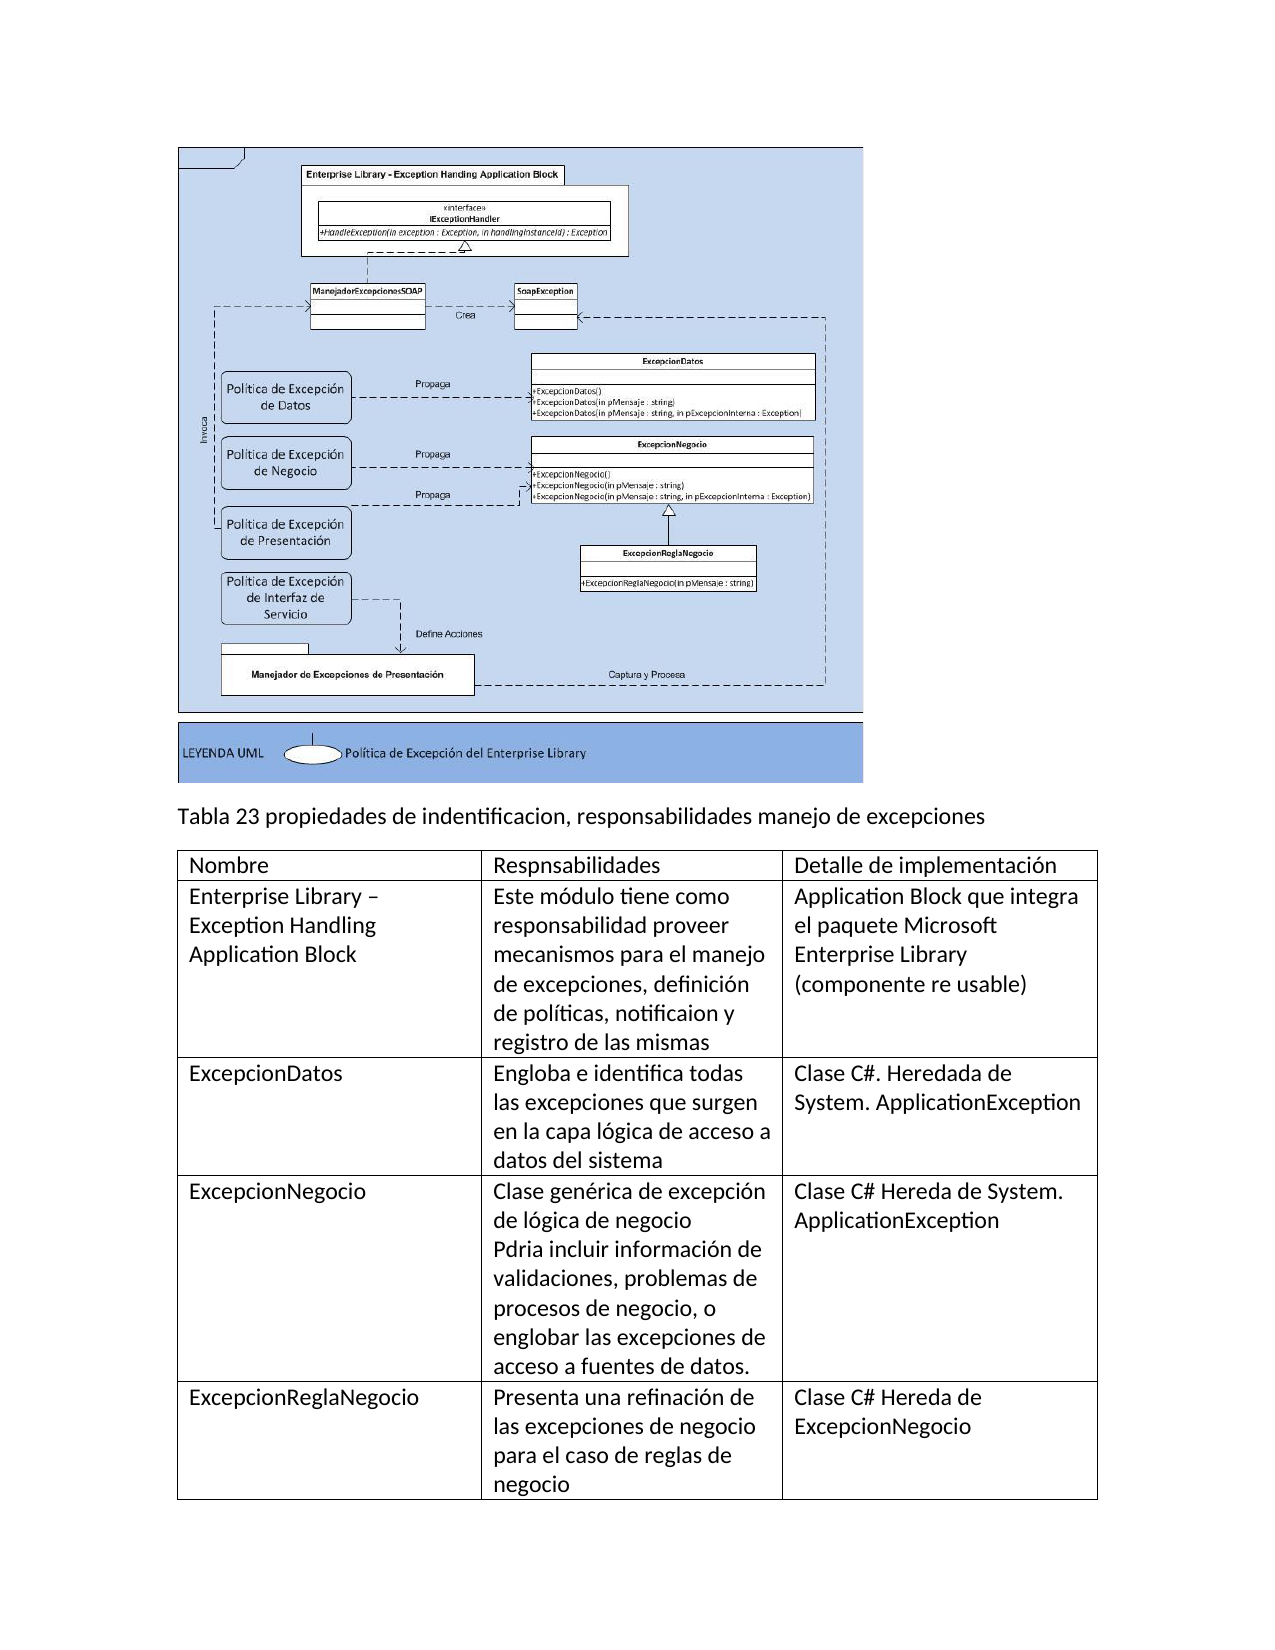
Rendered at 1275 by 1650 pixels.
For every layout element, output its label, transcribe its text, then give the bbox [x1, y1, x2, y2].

table_cell Enterprise Library – Exception Handling Application Block [178, 881, 481, 1057]
table_header Respnsabilidades [482, 851, 782, 880]
text Tabla 23 propiedades de indentificacion, responsabilidades manejo de excepciones [177, 801, 1098, 831]
table_header Detalle de implementación [783, 851, 1097, 880]
table_cell ExcepcionNegocio [178, 1176, 481, 1381]
table_cell Clase C#. Heredada de System. ApplicationException [783, 1058, 1097, 1175]
table_cell Clase C# Hereda de System. ApplicationException [783, 1176, 1097, 1381]
table_cell ExcepcionDatos [178, 1058, 481, 1175]
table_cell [178, 1382, 481, 1499]
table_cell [783, 1382, 1097, 1499]
table_cell Este módulo tiene como responsabilidad proveer mecanismos para el manejo de excepciones, definición de políticas, notificaion y registro de las mismas [482, 881, 782, 1057]
table_cell Application Block que integra el paquete Microsoft Enterprise Library (componente re usable) [783, 881, 1097, 1057]
table_header Nombre [178, 851, 481, 880]
table_cell Clase genérica de excepción de lógica de negocio Pdria incluir información de validaciones, problemas de procesos de negocio, o englobar las excepciones de acceso a fuentes de datos. [482, 1176, 782, 1381]
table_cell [482, 1382, 782, 1499]
table_cell Engloba e identifica todas las excepciones que surgen en la capa lógica de acceso a datos del sistema [482, 1058, 782, 1175]
